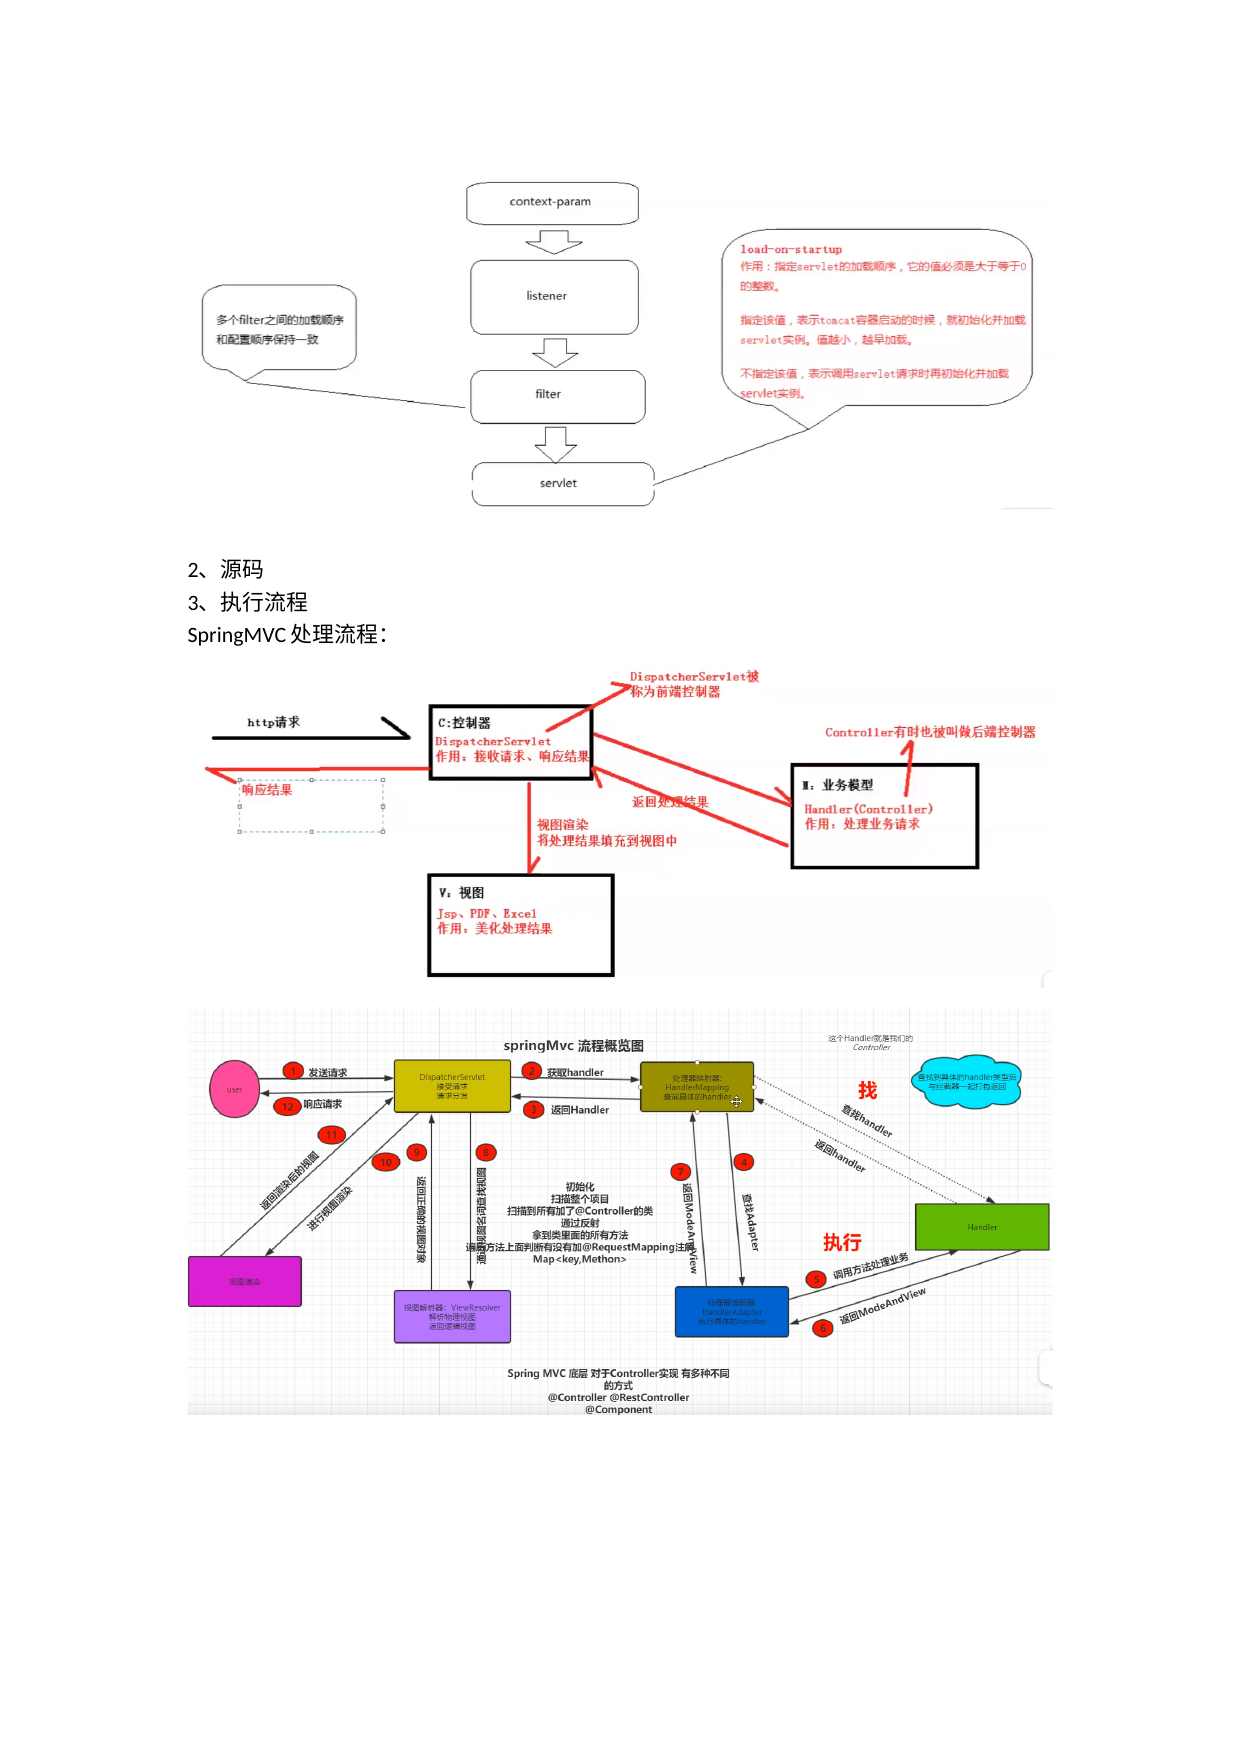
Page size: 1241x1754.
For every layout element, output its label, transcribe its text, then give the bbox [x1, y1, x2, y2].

picture [187, 171, 1053, 510]
text 2、源码 [187, 552, 1053, 584]
text SpringMVC处理流程： [187, 617, 1053, 649]
picture [187, 649, 1053, 988]
picture [187, 1007, 1053, 1415]
text 3、执行流程 [187, 584, 1053, 617]
